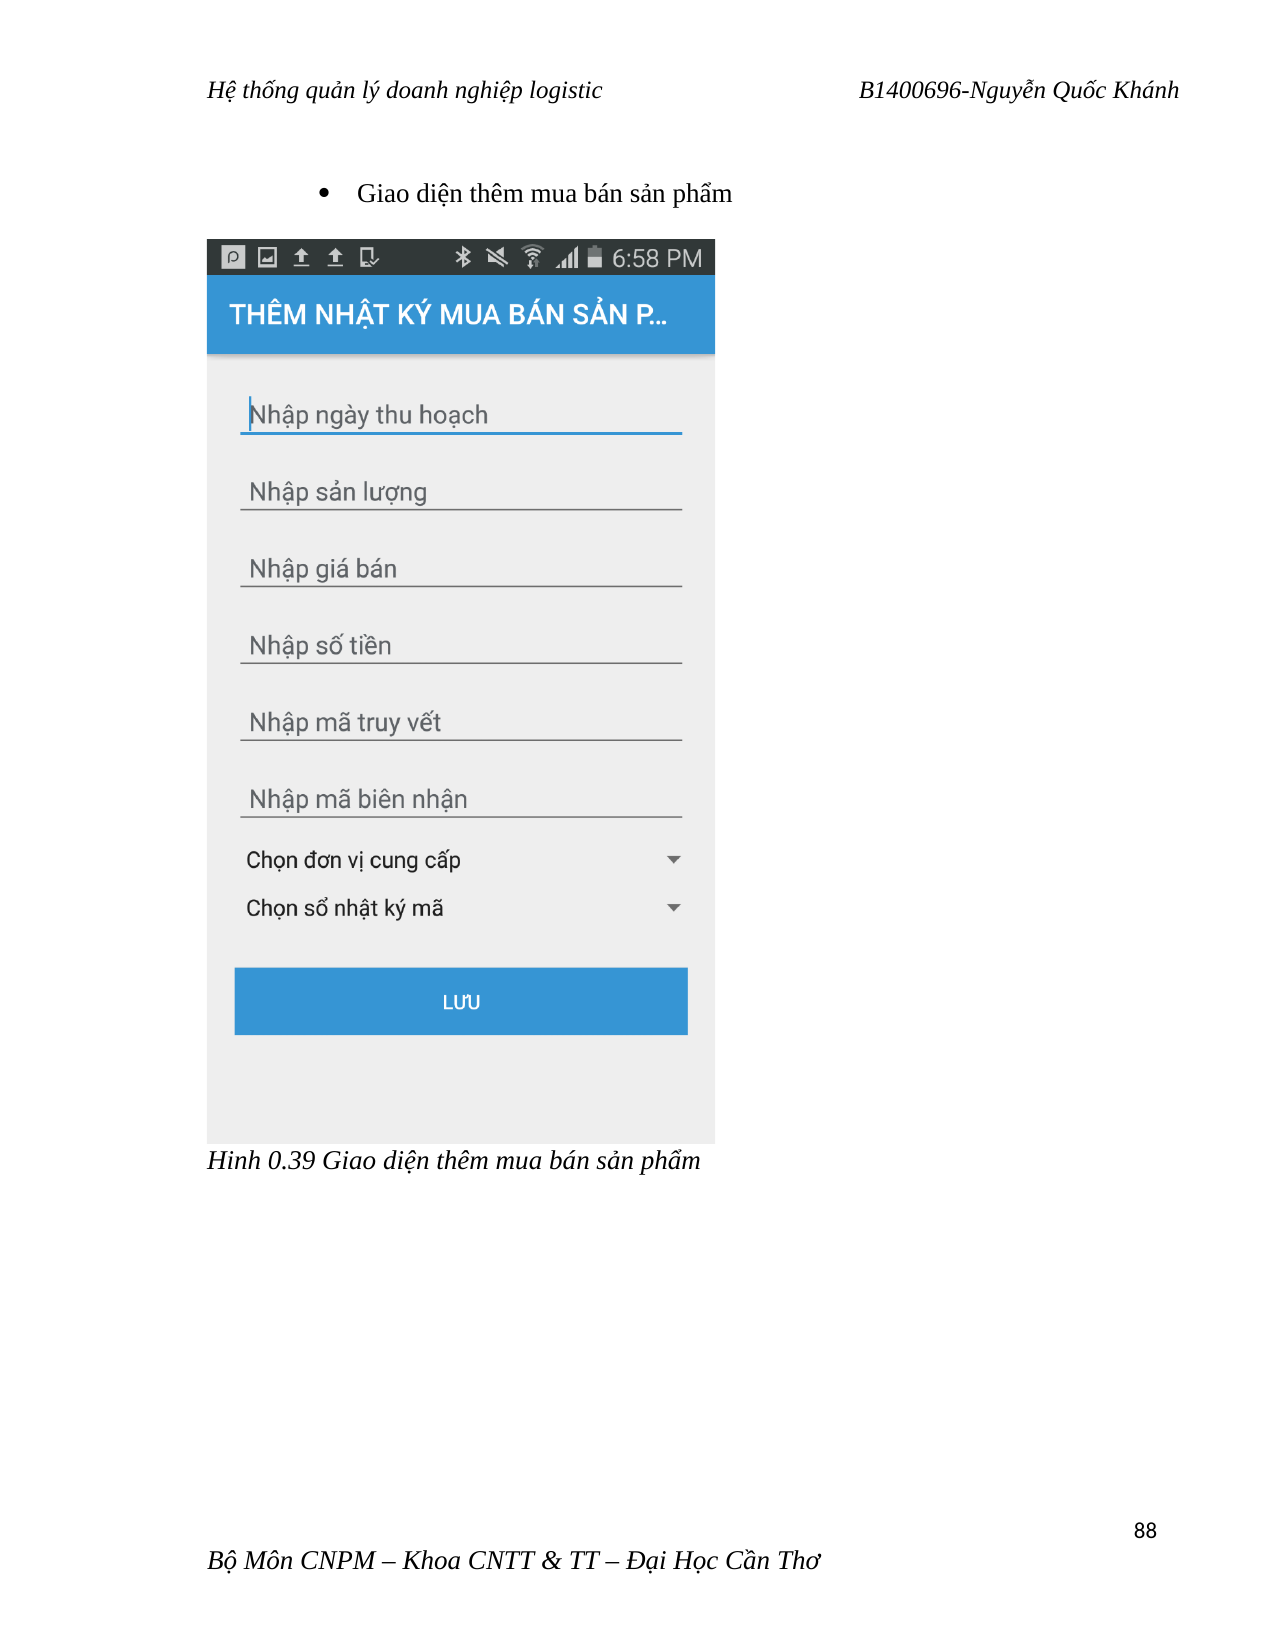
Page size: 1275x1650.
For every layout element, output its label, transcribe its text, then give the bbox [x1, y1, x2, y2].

picture [206, 239, 716, 1144]
text Hinh 0.39 Giao diện thêm mua bán sản phẩm [207, 1144, 1157, 1175]
list Giao diện thêm mua bán sản phẩm [319, 177, 1157, 208]
